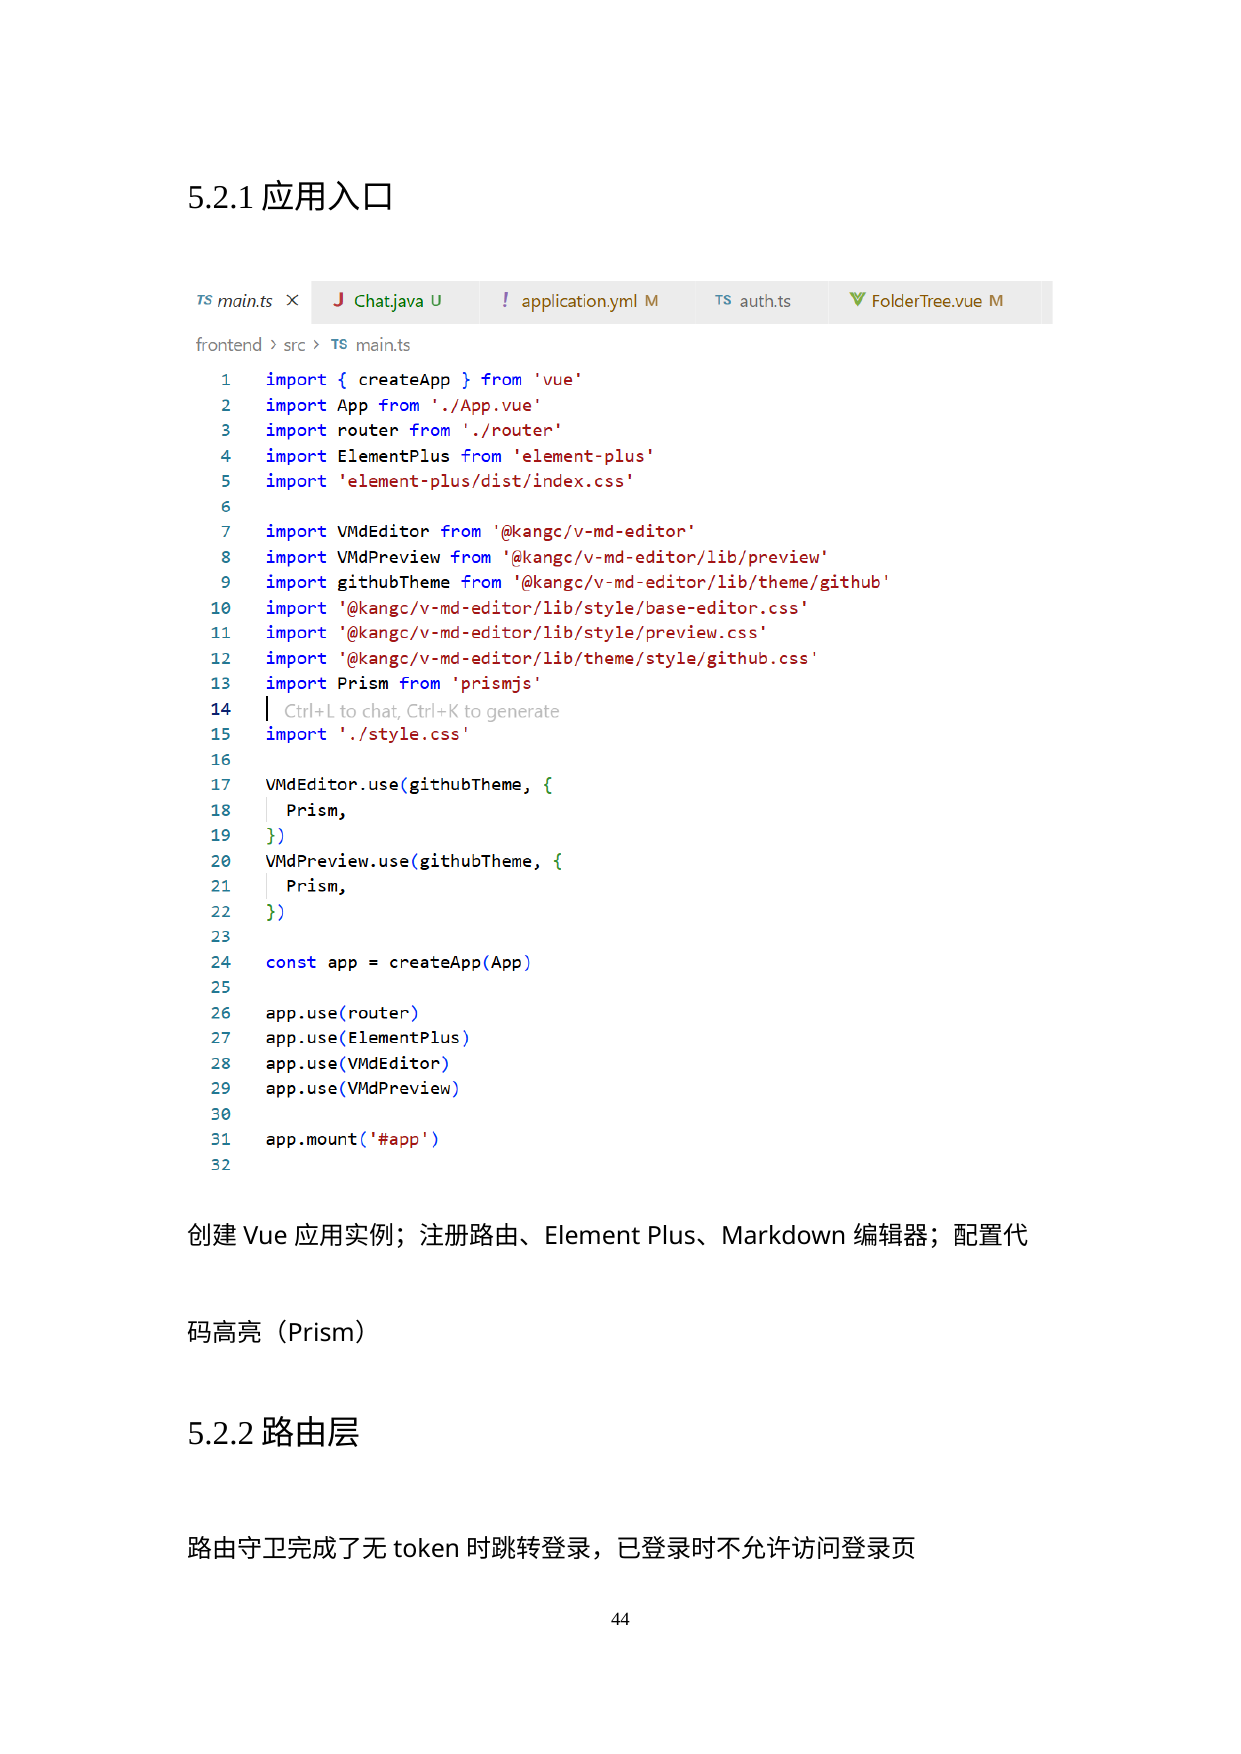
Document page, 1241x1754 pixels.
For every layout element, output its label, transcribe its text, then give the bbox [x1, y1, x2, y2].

picture [187, 281, 1053, 1185]
subtitle 5.2.1应用入口 [187, 162, 1053, 227]
text 路由守卫完成了无 token 时跳转登录，已登录时不允许访问登录页 [187, 1514, 1053, 1579]
subtitle 5.2.2路由层 [187, 1398, 1053, 1463]
text 创建 Vue 应用实例；注册路由、Element Plus、Markdown 编辑器；配置代码高亮（Prism） [187, 1201, 1053, 1363]
